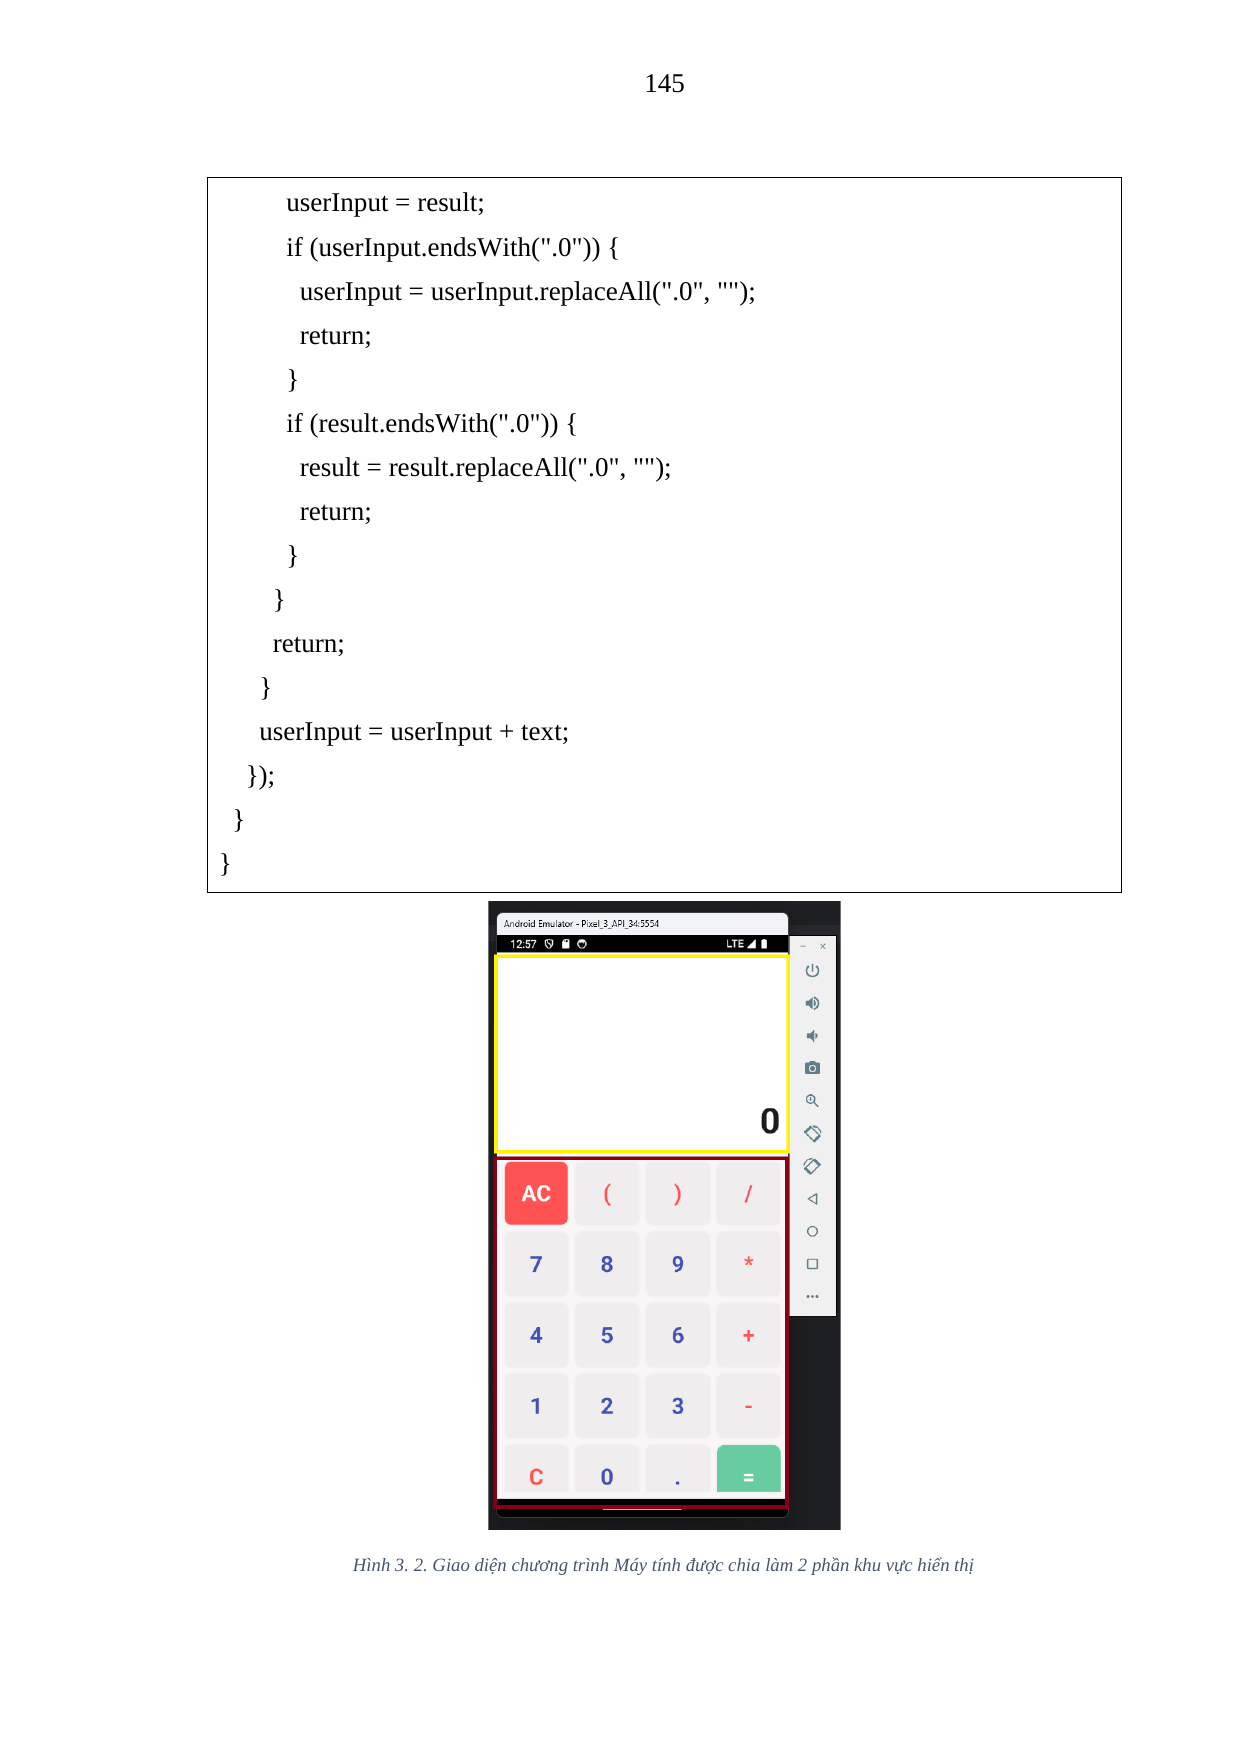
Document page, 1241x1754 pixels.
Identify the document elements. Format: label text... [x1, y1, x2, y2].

text Hình 3. 2. Giao diện chương trình Máy tính được chia làm 2 phần khu vực hiển thị [207, 1554, 1122, 1575]
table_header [208, 178, 1121, 892]
picture [488, 901, 841, 1530]
